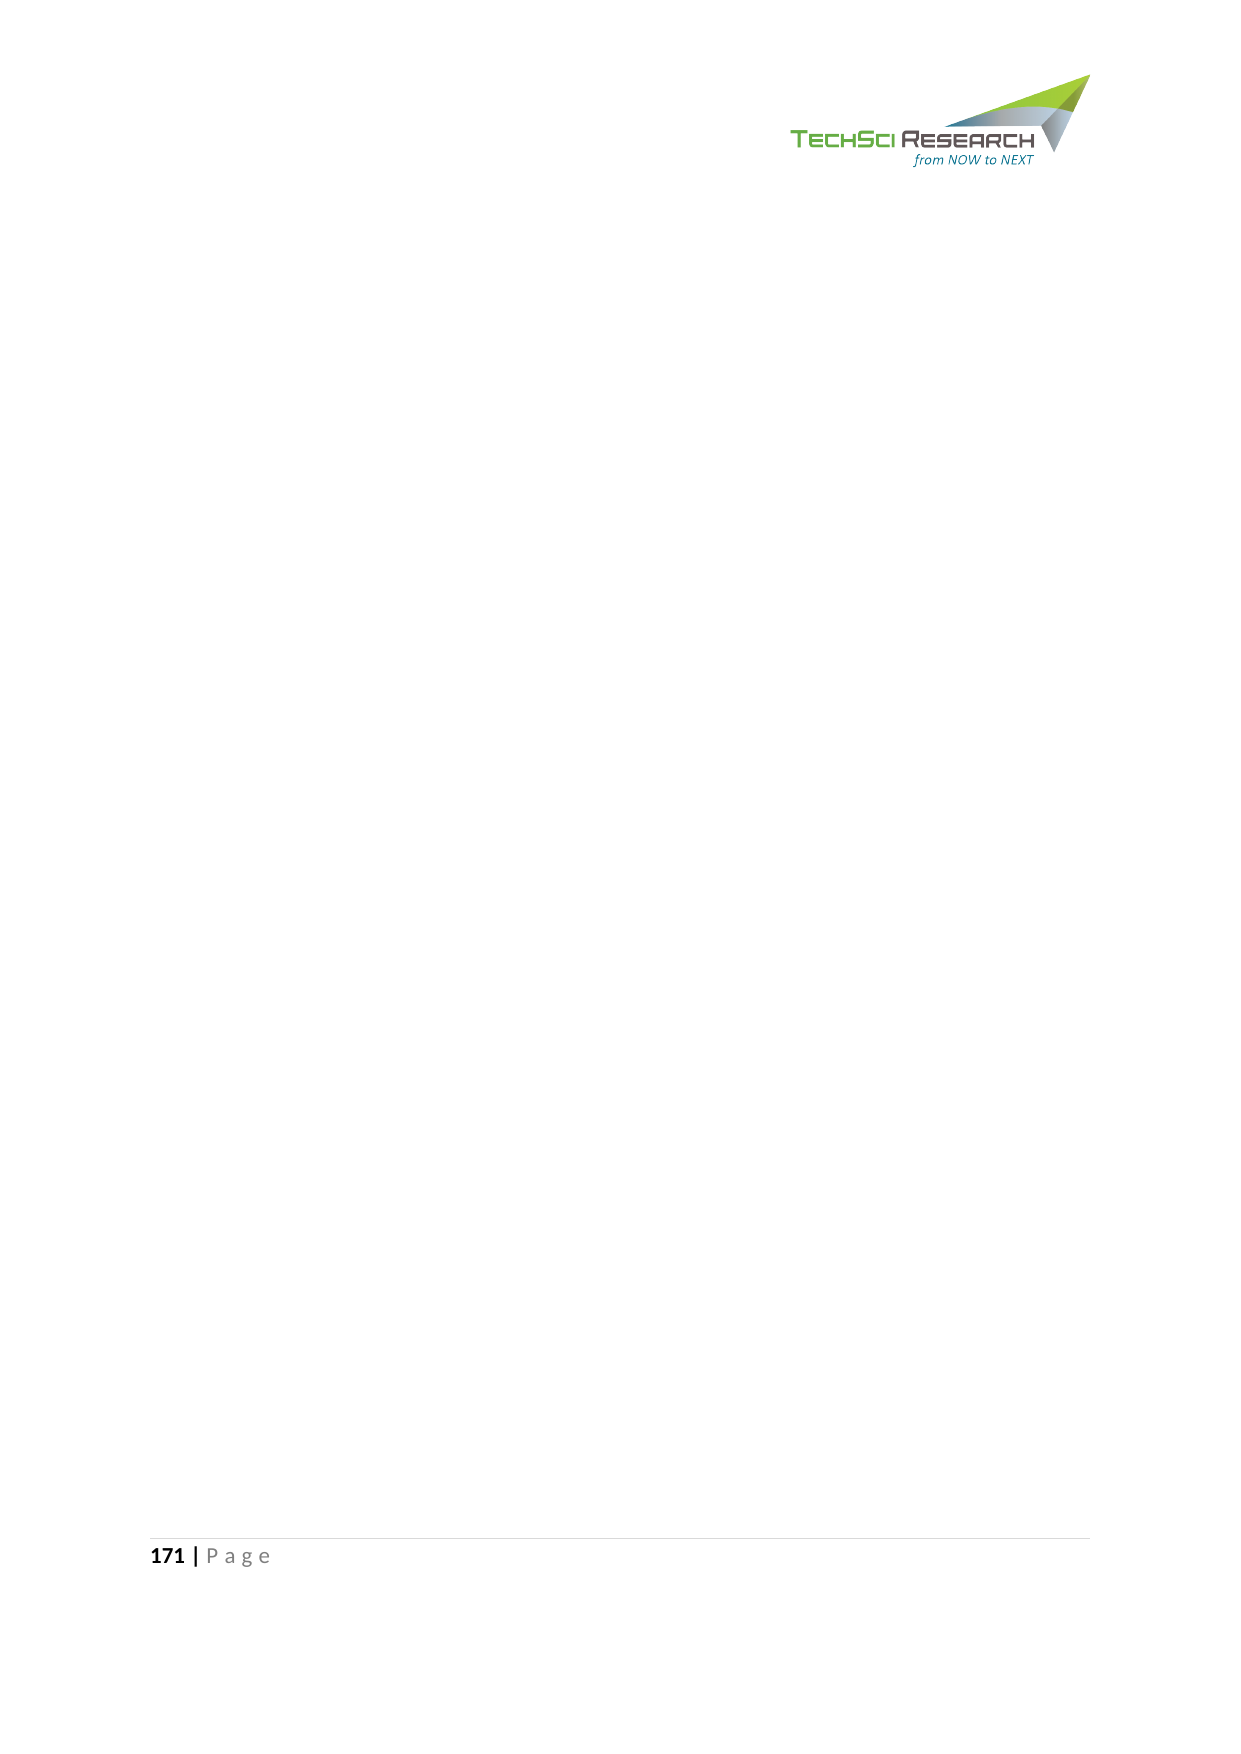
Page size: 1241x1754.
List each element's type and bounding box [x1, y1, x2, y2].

picture [788, 73, 1091, 169]
